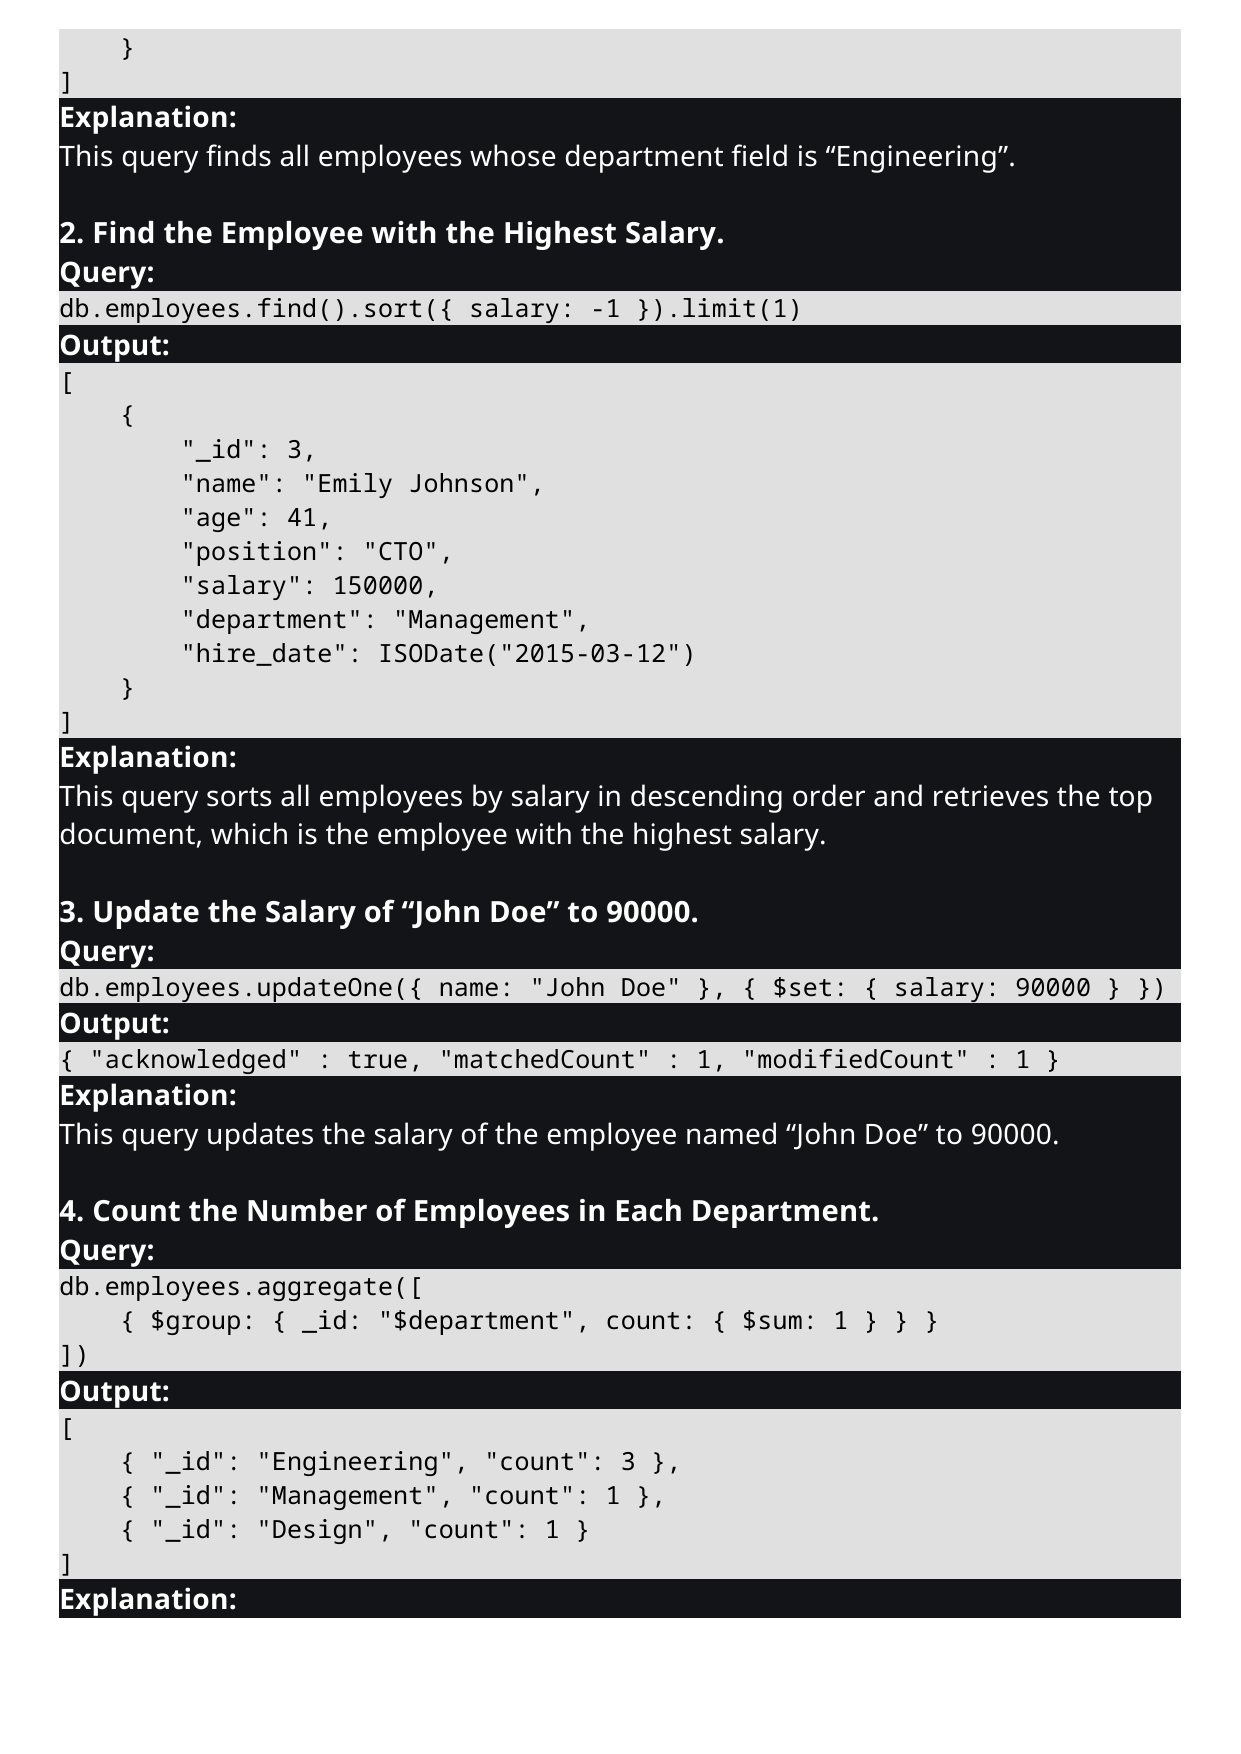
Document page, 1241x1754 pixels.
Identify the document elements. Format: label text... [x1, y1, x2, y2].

text This query finds all employees whose department field is “Engineering”. [59, 136, 1181, 174]
text Query: [59, 1230, 1181, 1269]
text [ { "_id": "Engineering", "count": 3 }, { "_id": "Management", "count": 1 }, { "_id": "Design", "count": 1 } ] [59, 1409, 1181, 1579]
text 4. Count the Number of Employees in Each Department. [59, 1191, 1181, 1230]
text This query sorts all employees by salary in descending order and retrieves the top document, which is the employee with the highest salary. [59, 776, 1181, 853]
text This query updates the salary of the employee named “John Doe” to 90000. [59, 1114, 1181, 1152]
text db.employees.updateOne({ name: "John Doe" }, { $set: { salary: 90000 } }) [59, 969, 1181, 1003]
text Explanation: [59, 738, 1181, 776]
text Query: [59, 252, 1181, 291]
text Explanation: [59, 1579, 1181, 1618]
text { "acknowledged" : true, "matchedCount" : 1, "modifiedCount" : 1 } [59, 1042, 1181, 1076]
text [ { "_id": 3, "name": "Emily Johnson", "age": 41, "position": "CTO", "salary": 150000, "department": "Management", "hire_date": ISODate("2015-03-12") } ] [59, 363, 1181, 738]
text db.employees.aggregate([ { $group: { _id: "$department", count: { $sum: 1 } } } ]) [59, 1269, 1181, 1371]
text Output: [59, 325, 1181, 363]
text Output: [59, 1003, 1181, 1042]
text Query: [59, 931, 1181, 969]
text db.employees.find().sort({ salary: -1 }).limit(1) [59, 291, 1181, 325]
text 3. Update the Salary of “John Doe” to 90000. [59, 891, 1181, 931]
text Explanation: [59, 1076, 1181, 1114]
text 2. Find the Employee with the Highest Salary. [59, 213, 1181, 252]
text Explanation: [59, 98, 1181, 136]
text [59, 29, 1181, 98]
text Output: [59, 1371, 1181, 1409]
